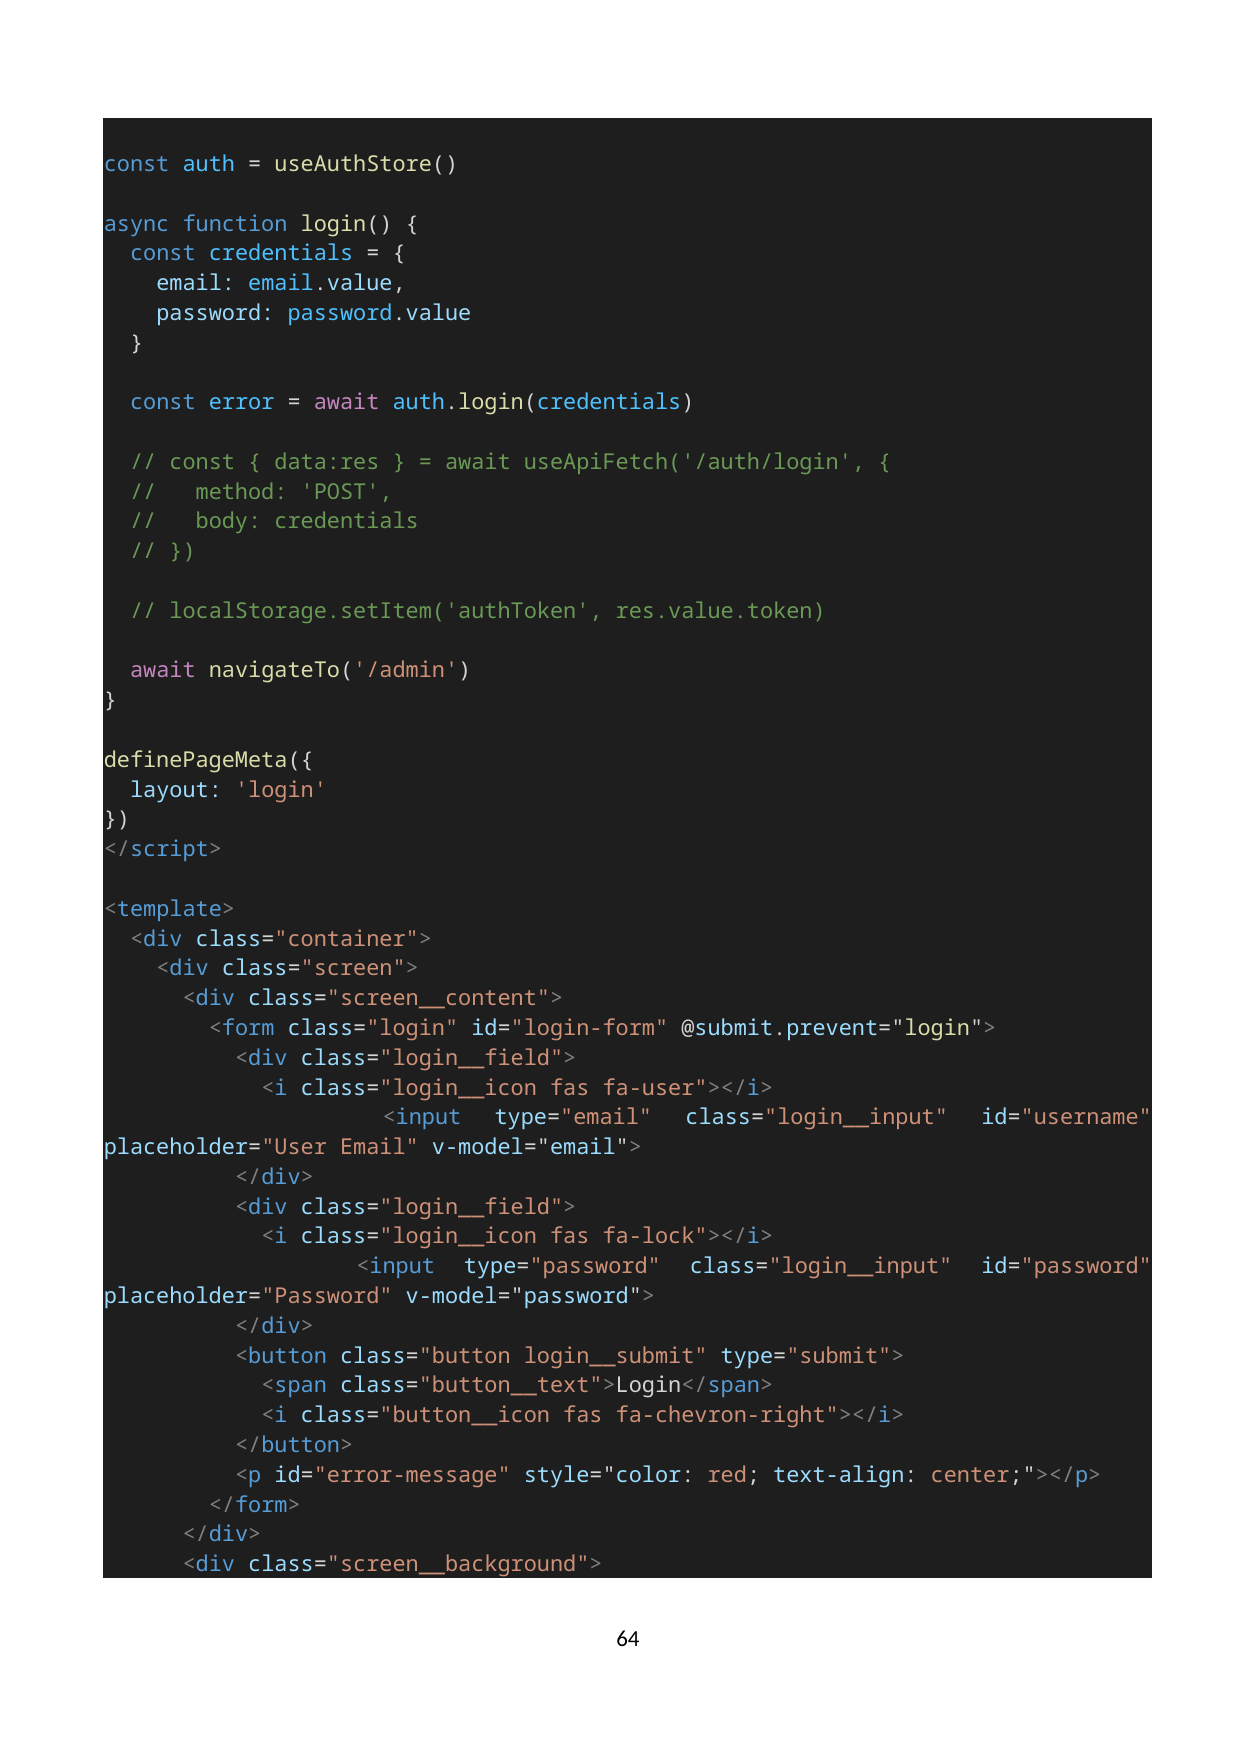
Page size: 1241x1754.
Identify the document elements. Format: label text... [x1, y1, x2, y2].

text <input type="password" class="login__input" id="password" placeholder="Password" v-model="password"> [103, 1250, 1152, 1310]
text // method: 'POST', [103, 476, 1152, 505]
text </div> [103, 1310, 1152, 1339]
text // body: credentials [103, 505, 1152, 535]
text <div class="login__field"> [103, 1191, 1152, 1220]
text <form class="login" id="login-form" @submit.prevent="login"> [103, 1012, 1152, 1042]
text <i class="login__icon fas fa-user"></i> [103, 1071, 1152, 1101]
text const credentials = { [103, 237, 1152, 267]
text </div> [103, 1518, 1152, 1548]
text <div class="screen"> [103, 952, 1152, 982]
text <i class="login__icon fas fa-lock"></i> [103, 1220, 1152, 1250]
text </form> [103, 1488, 1152, 1518]
text // const { data:res } = await useApiFetch('/auth/login', { [103, 446, 1152, 476]
text </div> [103, 1161, 1152, 1191]
text <template> [103, 893, 1152, 922]
text const auth = useAuthStore() [103, 148, 1152, 178]
text <p id="error-message" style="color: red; text-align: center;"></p> [103, 1459, 1152, 1488]
text } [103, 684, 1152, 714]
text email: email.value, [103, 267, 1152, 297]
text async function login() { [103, 207, 1152, 237]
text await navigateTo('/admin') [103, 654, 1152, 684]
text <button class="button login__submit" type="submit"> [103, 1339, 1152, 1369]
text password: password.value [103, 297, 1152, 327]
text <input type="email" class="login__input" id="username" placeholder="User Email" v-model="email"> [103, 1101, 1152, 1161]
text <div class="login__field"> [103, 1042, 1152, 1071]
text // }) [103, 535, 1152, 565]
text <div class="container"> [103, 922, 1152, 952]
text </button> [103, 1429, 1152, 1459]
text <div class="screen__content"> [103, 982, 1152, 1012]
text } [103, 327, 1152, 356]
text </script> [103, 833, 1152, 863]
text definePageMeta({ [103, 744, 1152, 773]
text <div class="screen__background"> [103, 1548, 1152, 1578]
text <span class="button__text">Login</span> [103, 1369, 1152, 1399]
text layout: 'login' [103, 773, 1152, 803]
text <i class="button__icon fas fa-chevron-right"></i> [103, 1399, 1152, 1429]
text // localStorage.setItem('authToken', res.value.token) [103, 595, 1152, 624]
text const error = await auth.login(credentials) [103, 386, 1152, 416]
text }) [103, 803, 1152, 833]
